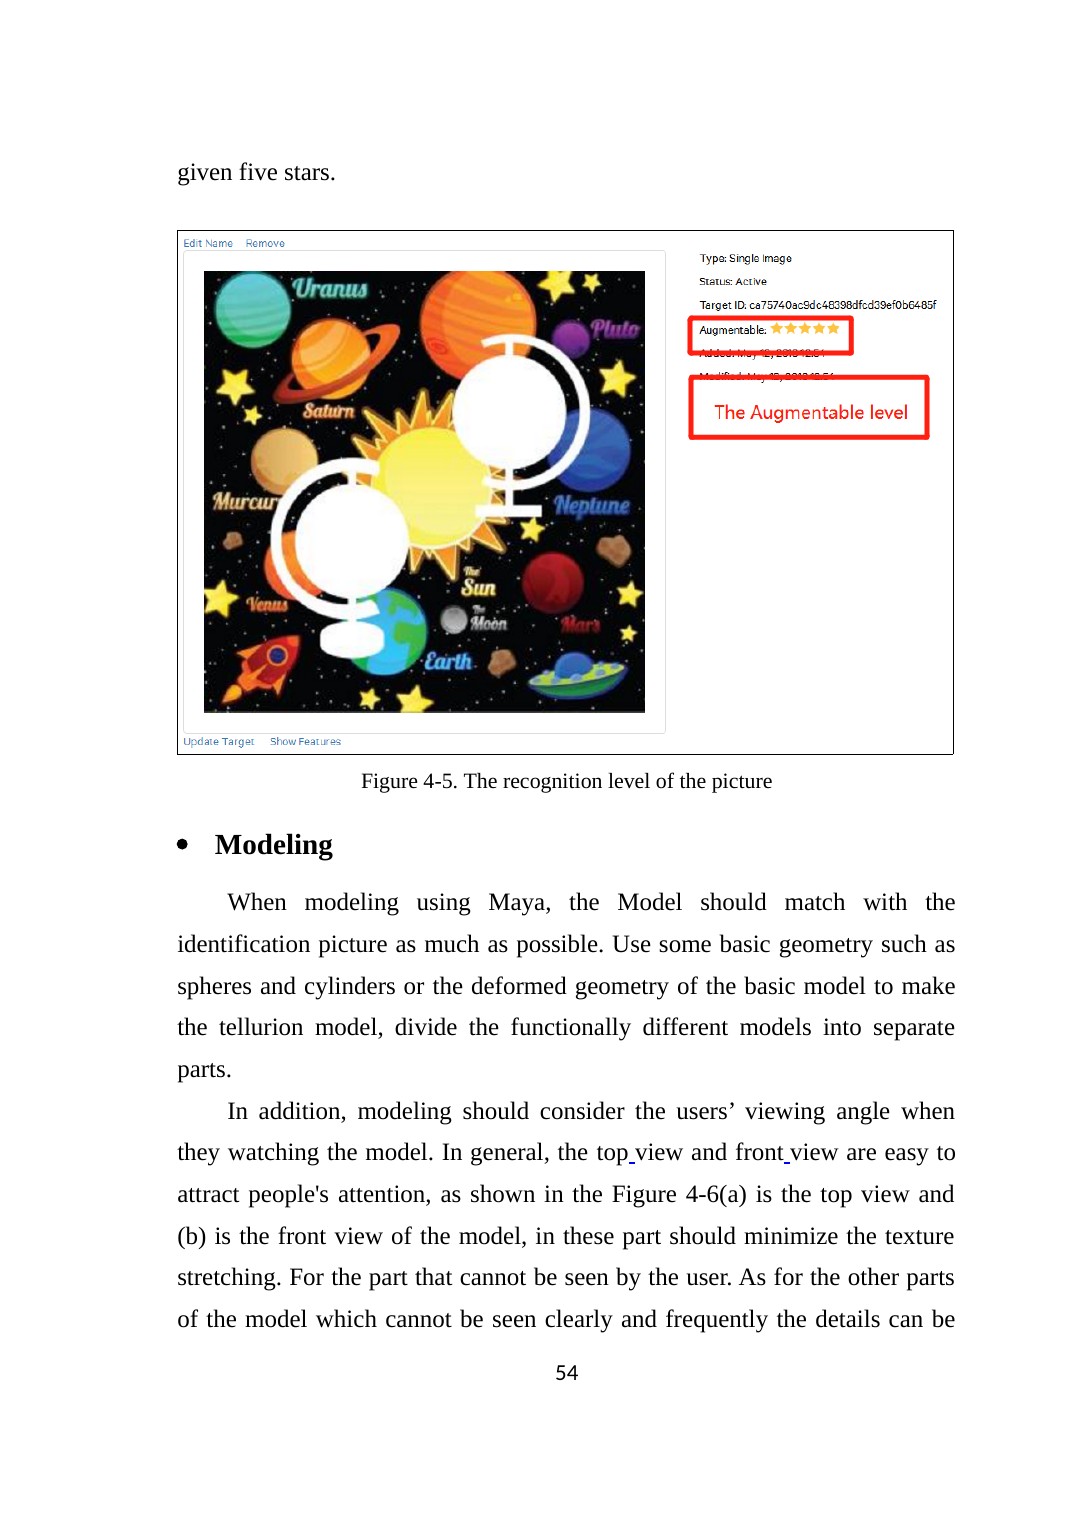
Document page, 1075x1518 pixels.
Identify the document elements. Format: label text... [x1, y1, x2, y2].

text Figure 4-5. The recognition level of the picture [177, 768, 956, 794]
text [177, 147, 956, 189]
list Modeling [177, 827, 956, 861]
text When modeling using Maya, the Model should match with the identification picture as much as possible. Use some basic geometry such as spheres and cylinders or the deformed geometry of the basic model to make the tellurion model, divide the functionally different models into separate parts. [177, 877, 956, 1086]
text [177, 1086, 956, 1336]
picture [178, 231, 953, 754]
